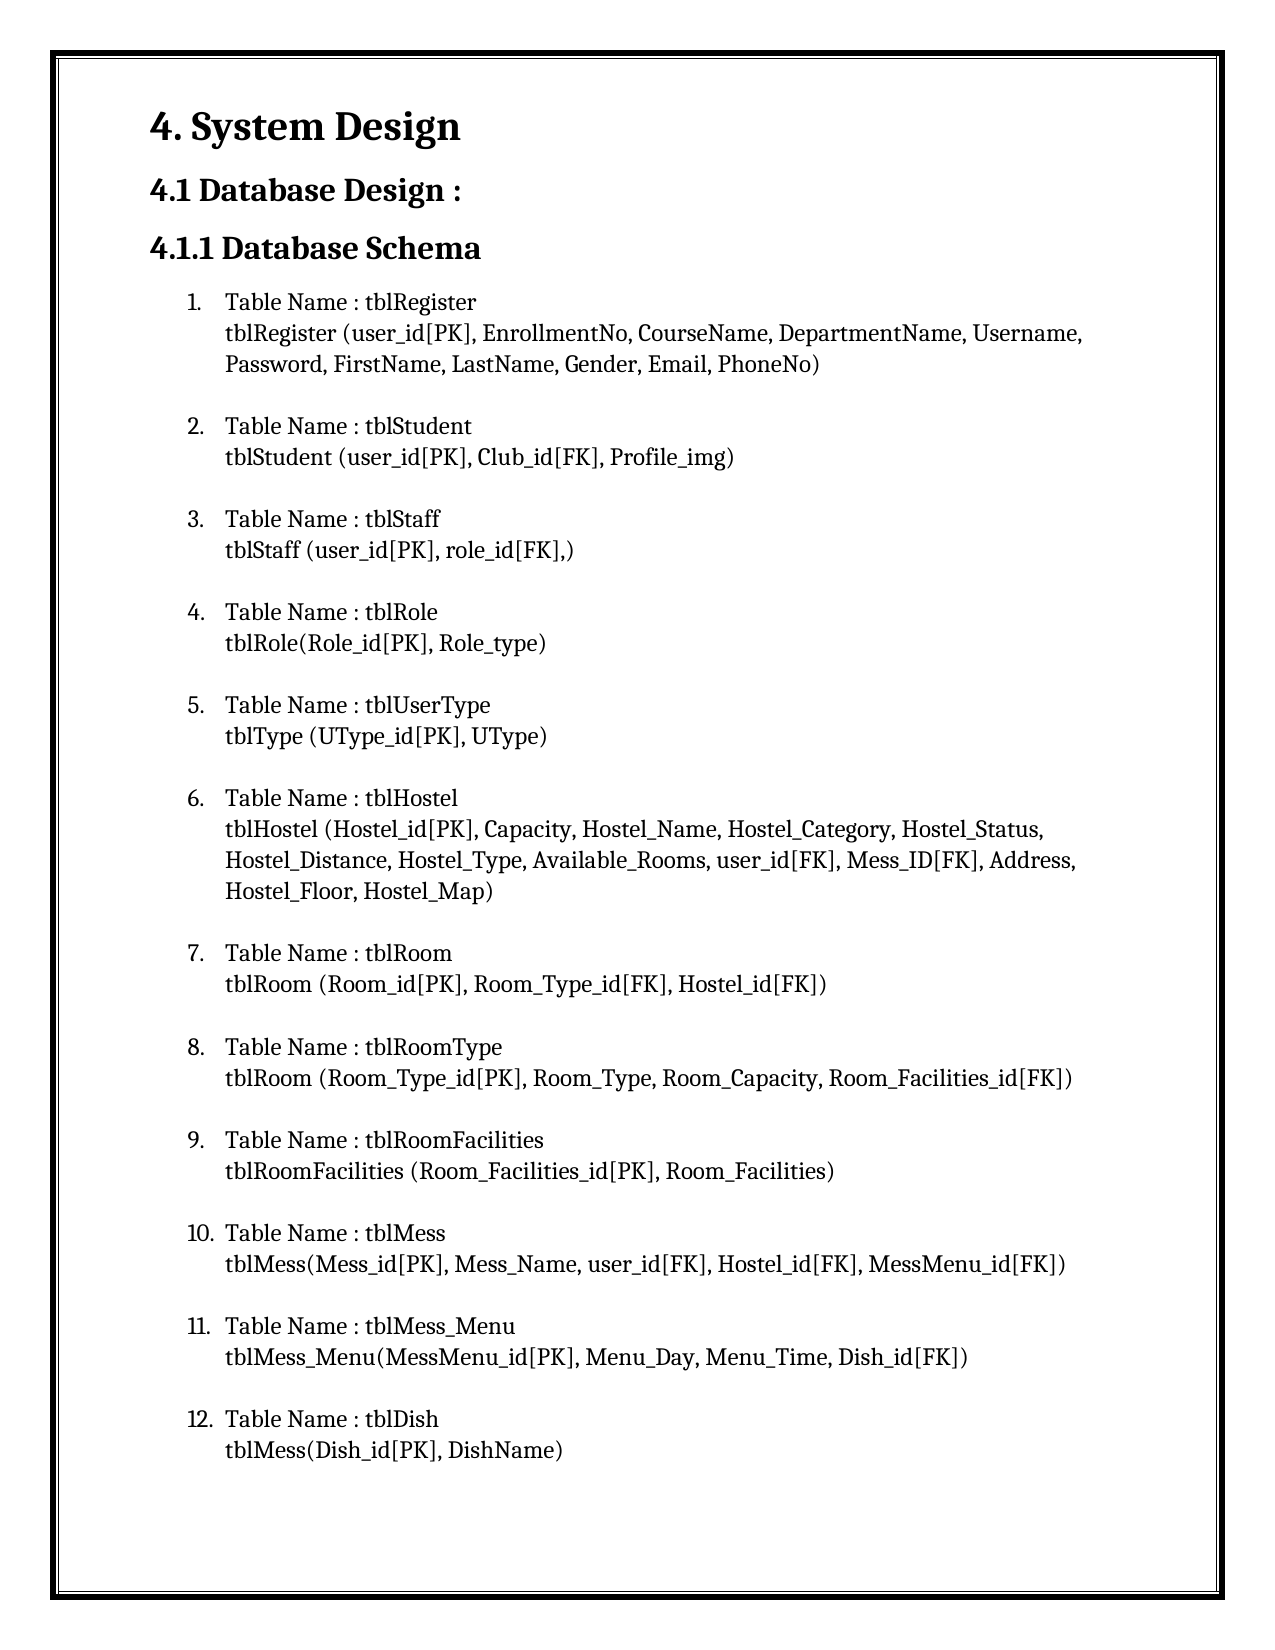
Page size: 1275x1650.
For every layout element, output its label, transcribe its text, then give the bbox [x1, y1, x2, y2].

text tblRole(Role_id[PK], Role_type) [225, 629, 1125, 658]
text tblRoomFacilities (Room_Facilities_id[PK], Room_Facilities) [225, 1157, 1125, 1185]
list Table Name : tblRoom [187, 939, 1125, 968]
text tblStaff (user_id[PK], role_id[FK],) [225, 536, 1125, 564]
list Table Name : tblStaff [187, 505, 1125, 533]
list Table Name : tblRegister [187, 287, 1125, 316]
text tblMess(Mess_id[PK], Mess_Name, user_id[FK], Hostel_id[FK], MessMenu_id[FK]) [225, 1250, 1125, 1278]
text tblRoom (Room_id[PK], Room_Type_id[FK], Hostel_id[FK]) [225, 970, 1125, 999]
text tblRoom (Room_Type_id[PK], Room_Type, Room_Capacity, Room_Facilities_id[FK]) [225, 1063, 1125, 1092]
text 4.1.1 Database Schema [150, 229, 1125, 268]
text tblHostel (Hostel_id[PK], Capacity, Hostel_Name, Hostel_Category, Hostel_Status, Hostel_Distance, Hostel_Type, Available_Rooms, user_id[FK], Mess_ID[FK], Address, Hostel_Floor, Hostel_Map) [225, 815, 1125, 906]
list Table Name : tblHostel [187, 784, 1125, 813]
list Table Name : tblRoomFacilities [187, 1126, 1125, 1154]
list Table Name : tblRoomType [187, 1032, 1125, 1061]
list Table Name : tblStudent [187, 412, 1125, 440]
list Table Name : tblMess [187, 1219, 1125, 1247]
list Table Name : tblDish [187, 1405, 1125, 1434]
list Table Name : tblMess_Menu [187, 1312, 1125, 1341]
text tblMess(Dish_id[PK], DishName) [225, 1436, 1125, 1465]
text tblStudent (user_id[PK], Club_id[FK], Profile_img) [225, 443, 1125, 471]
text 4. System Design [150, 103, 1125, 151]
text tblRegister (user_id[PK], EnrollmentNo, CourseName, DepartmentName, Username, Password, FirstName, LastName, Gender, Email, PhoneNo) [225, 318, 1125, 378]
list Table Name : tblUserType [187, 691, 1125, 720]
text 4.1 Database Design : [150, 171, 1125, 210]
text tblMess_Menu(MessMenu_id[PK], Menu_Day, Menu_Time, Dish_id[FK]) [225, 1343, 1125, 1372]
text tblType (UType_id[PK], UType) [225, 722, 1125, 751]
list Table Name : tblRole [187, 598, 1125, 627]
